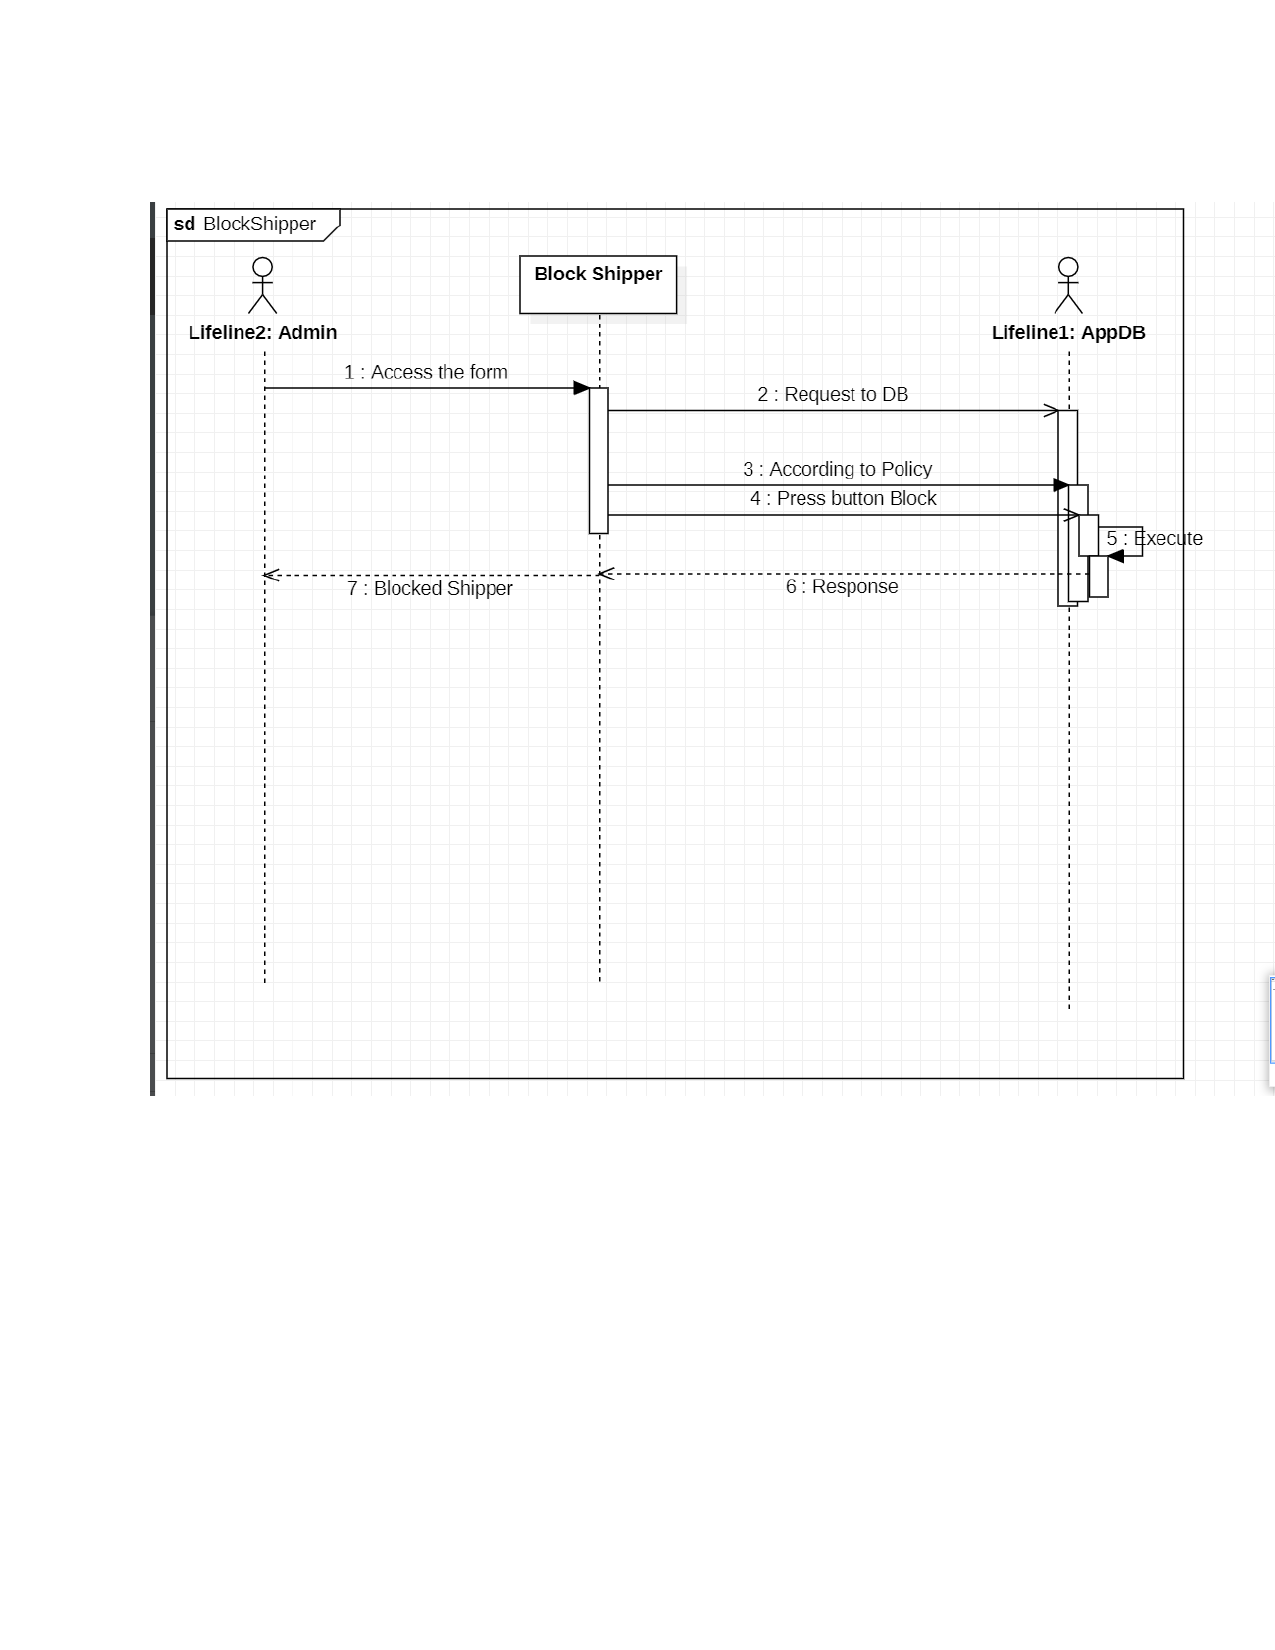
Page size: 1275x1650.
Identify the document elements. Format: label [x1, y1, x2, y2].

picture [150, 202, 1275, 1096]
